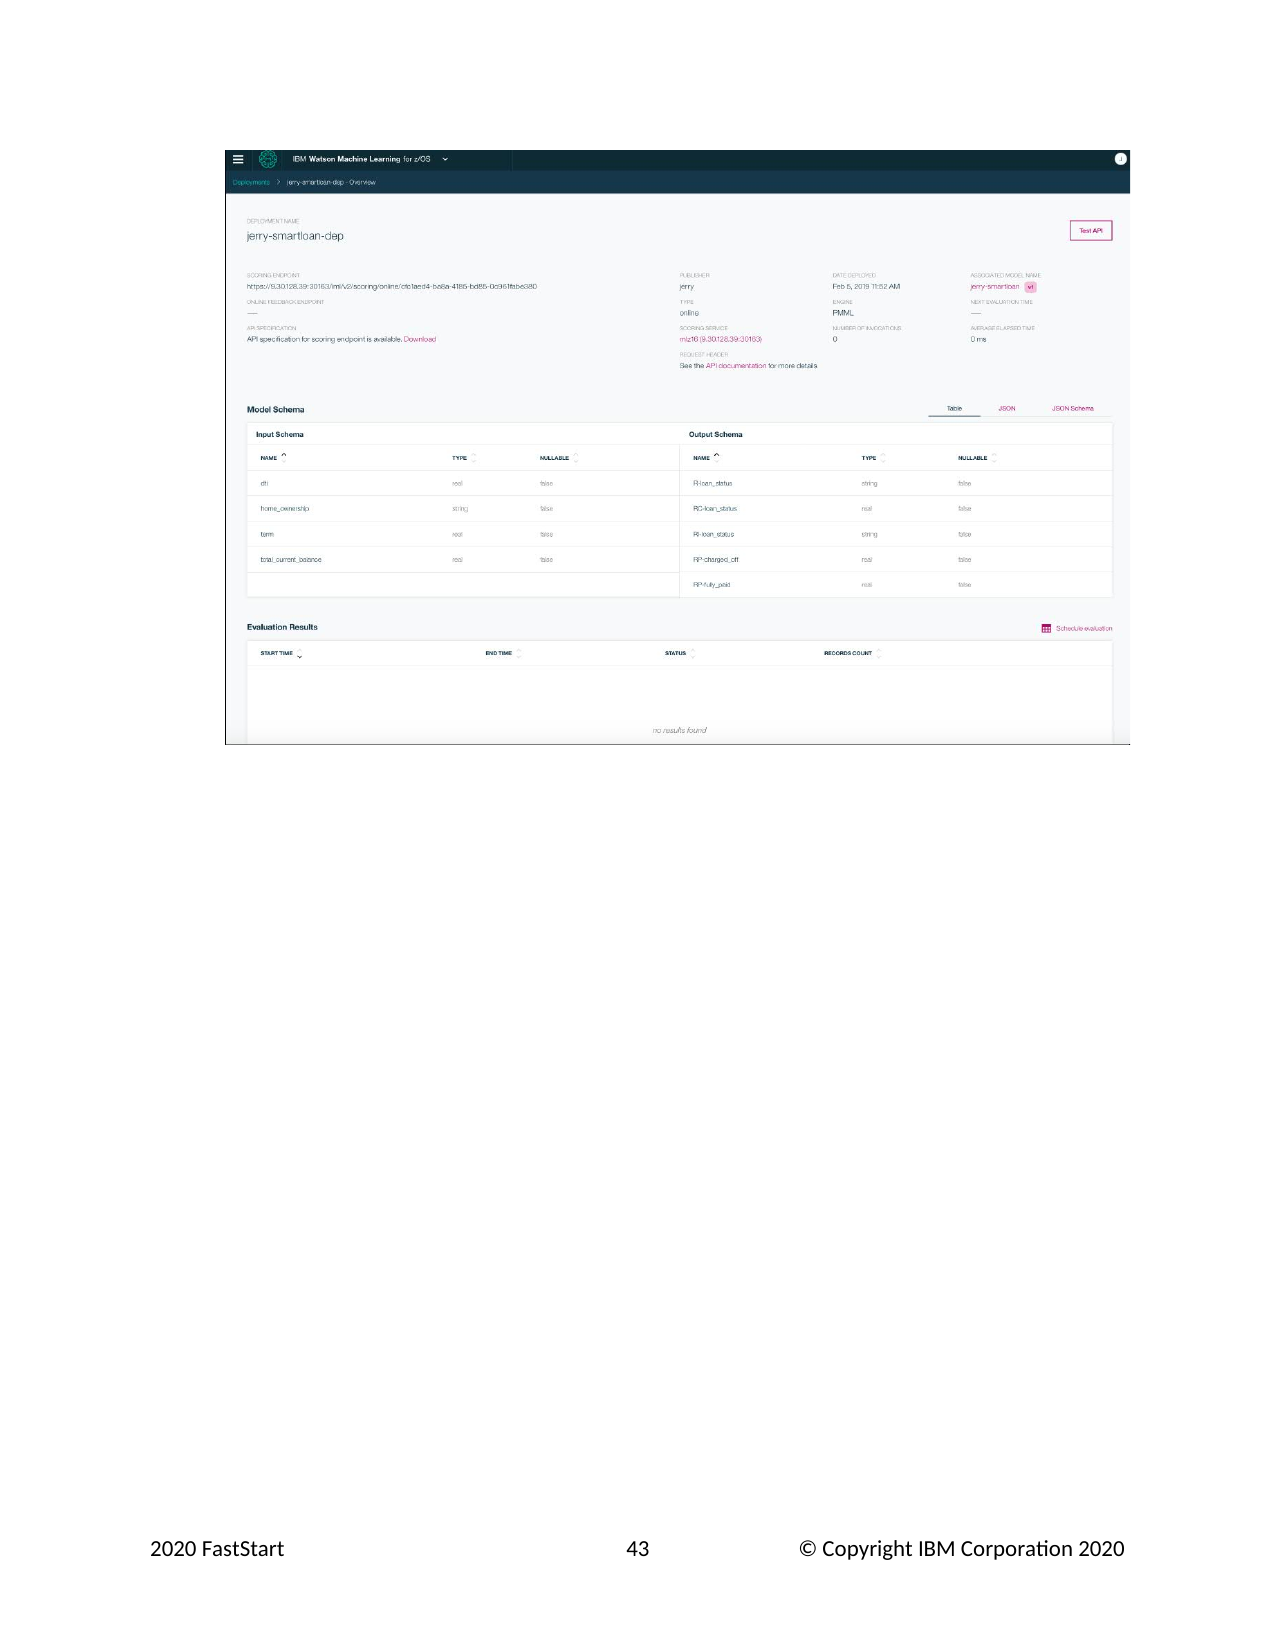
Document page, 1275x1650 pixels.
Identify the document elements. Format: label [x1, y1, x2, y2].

picture [225, 150, 1131, 745]
